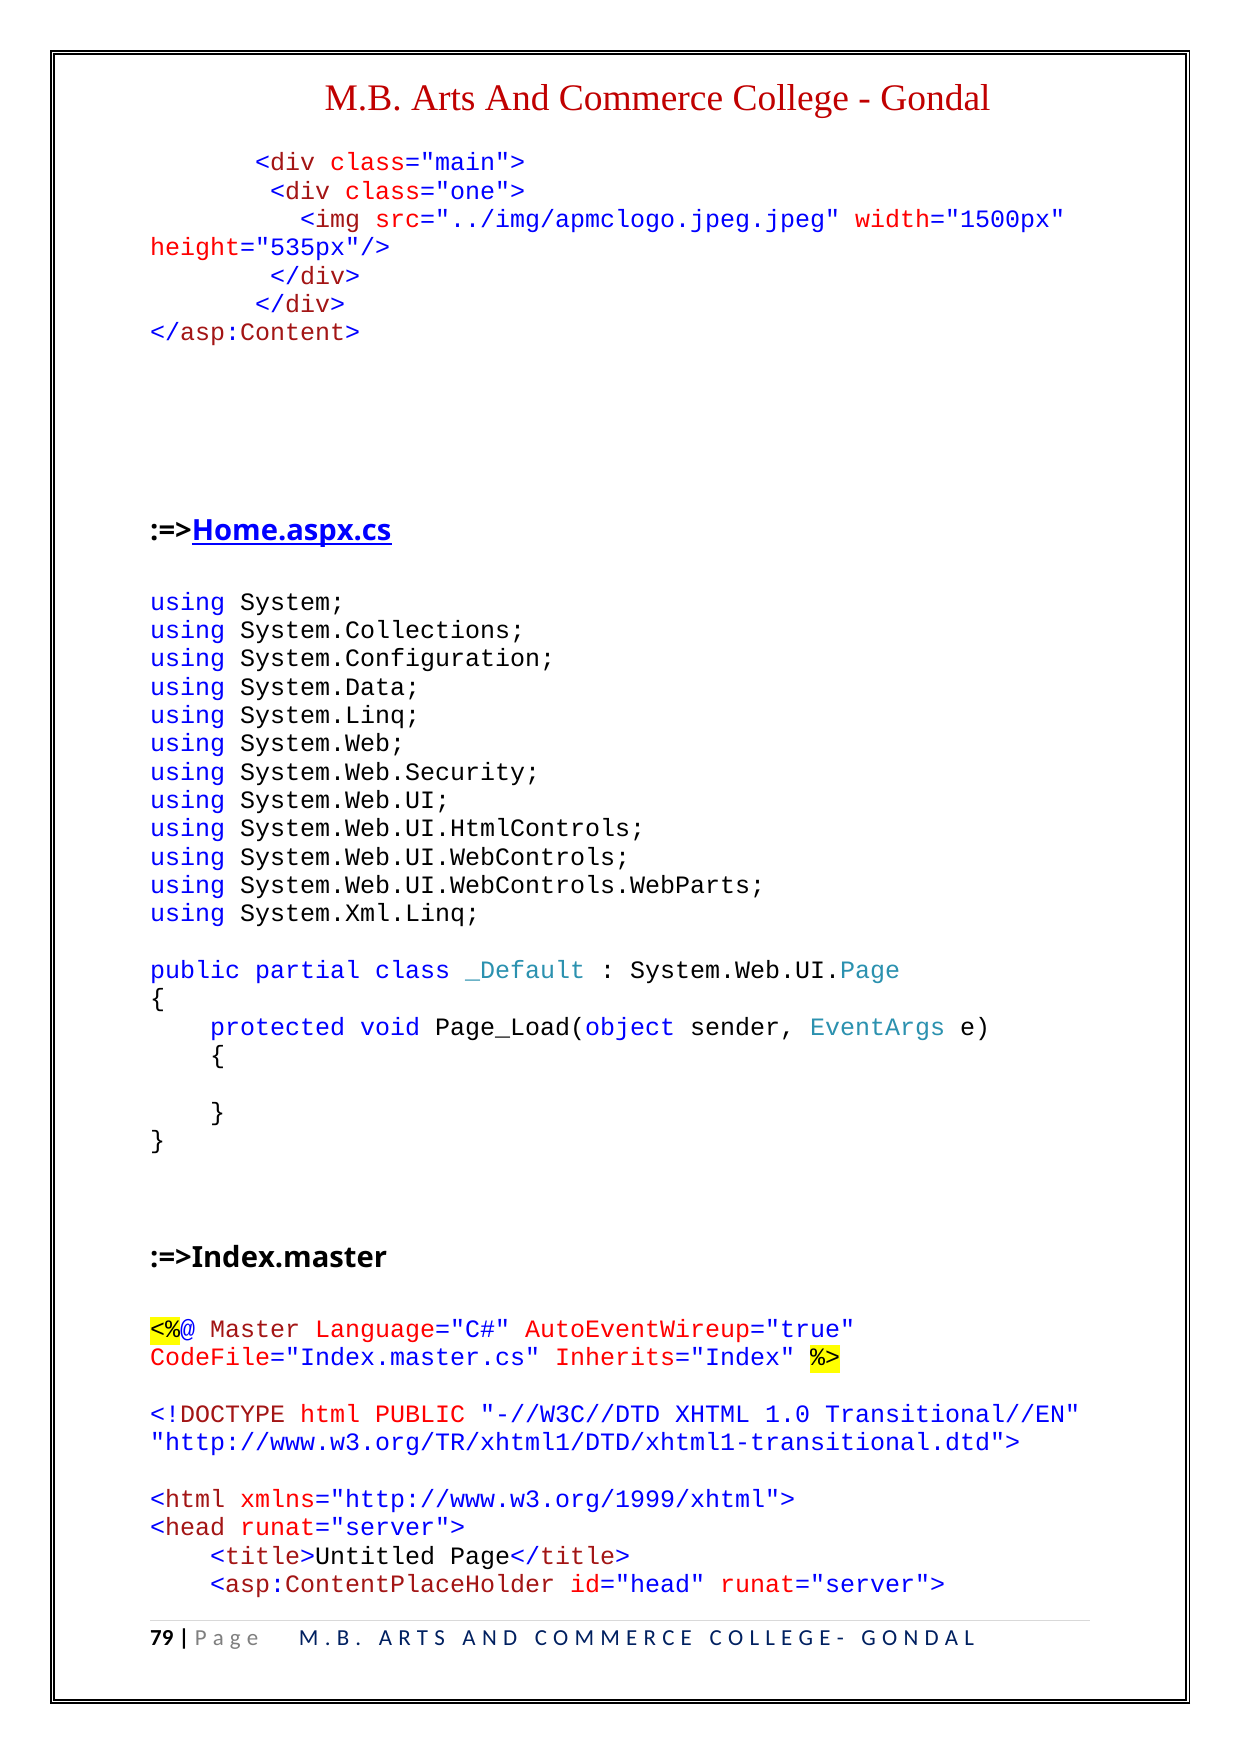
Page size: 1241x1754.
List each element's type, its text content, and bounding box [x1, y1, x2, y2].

text } [150, 1128, 1090, 1156]
text </div> [150, 292, 1090, 320]
text <div class="main"> [150, 150, 1090, 178]
text <%@ Master Language="C#" AutoEventWireup="true" CodeFile="Index.master.cs" Inherits="Index" %> [150, 1317, 1090, 1373]
text using System.Web.UI; [150, 788, 1090, 816]
text <div class="one"> [150, 178, 1090, 207]
text using System.Xml.Linq; [150, 901, 1090, 929]
text using System.Configuration; [150, 646, 1090, 674]
text <!DOCTYPE html PUBLIC "-//W3C//DTD XHTML 1.0 Transitional//EN" "http://www.w3.org/TR/xhtml1/DTD/xhtml1-transitional.dtd"> [150, 1402, 1090, 1458]
text :=>Home.aspx.cs [150, 509, 1090, 549]
text <head runat="server"> [150, 1515, 1090, 1543]
text </asp:Content> [150, 320, 1090, 348]
text using System.Web.UI.WebControls; [150, 844, 1090, 873]
text <img src="../img/apmclogo.jpeg.jpeg" width="1500px" height="535px"/> [150, 207, 1090, 263]
text :=>Index.master [150, 1236, 1090, 1276]
text { [150, 1043, 1090, 1071]
text <html xmlns="http://www.w3.org/1999/xhtml"> [150, 1487, 1090, 1515]
text using System.Web; [150, 731, 1090, 759]
text using System.Data; [150, 674, 1090, 703]
text using System.Linq; [150, 703, 1090, 731]
text using System.Web.UI.HtmlControls; [150, 816, 1090, 844]
text using System.Collections; [150, 618, 1090, 646]
text { [150, 986, 1090, 1014]
text } [150, 1099, 1090, 1128]
text <asp:ContentPlaceHolder id="head" runat="server"> [150, 1572, 1090, 1600]
text using System; [150, 589, 1090, 618]
text </div> [150, 263, 1090, 292]
text using System.Web.UI.WebControls.WebParts; [150, 873, 1090, 901]
text public partial class _Default : System.Web.UI.Page [150, 958, 1090, 986]
text <title>Untitled Page</title> [150, 1543, 1090, 1572]
text protected void Page_Load(object sender, EventArgs e) [150, 1014, 1090, 1043]
text using System.Web.Security; [150, 759, 1090, 788]
